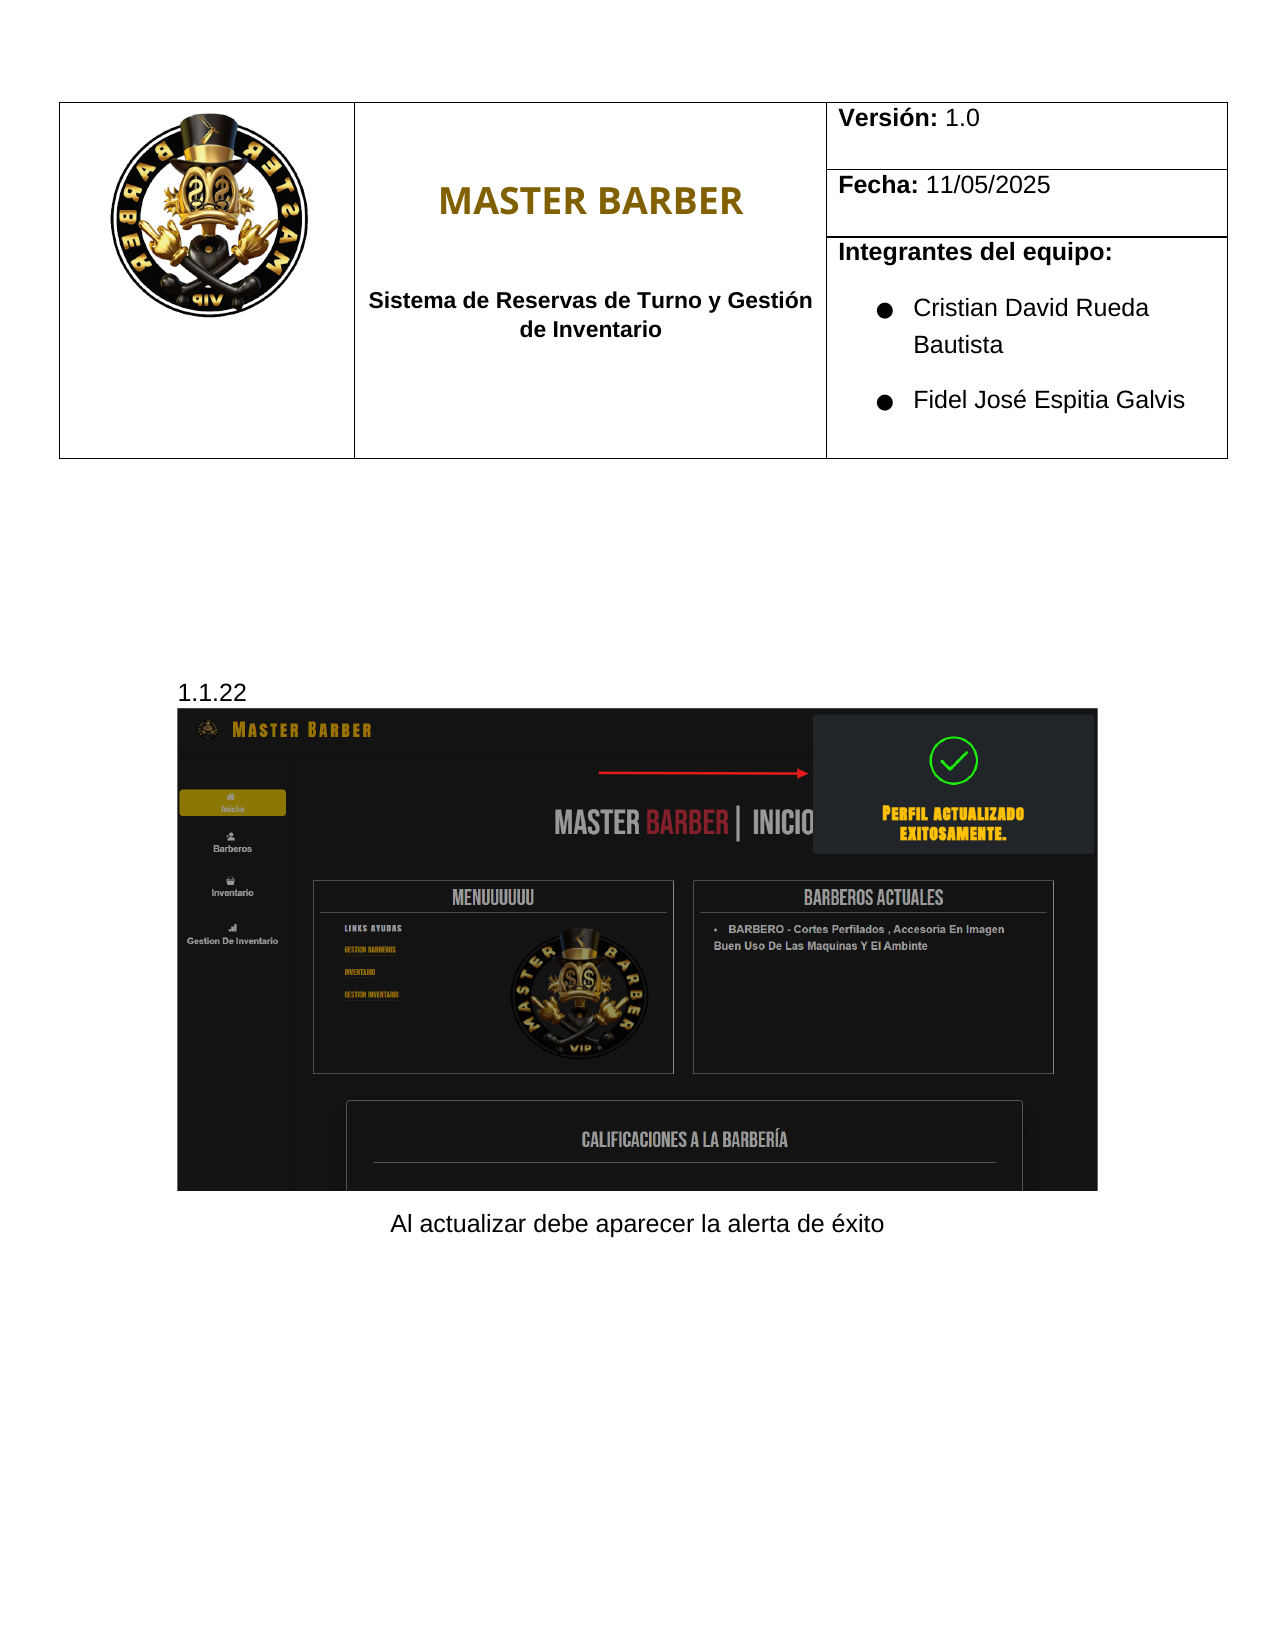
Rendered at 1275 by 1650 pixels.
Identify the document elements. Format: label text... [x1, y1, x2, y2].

text 1.1.22 [177, 678, 1098, 708]
picture [177, 708, 1098, 1191]
text Al actualizar debe aparecer la alerta de éxito [177, 1209, 1098, 1238]
picture [100, 102, 313, 321]
